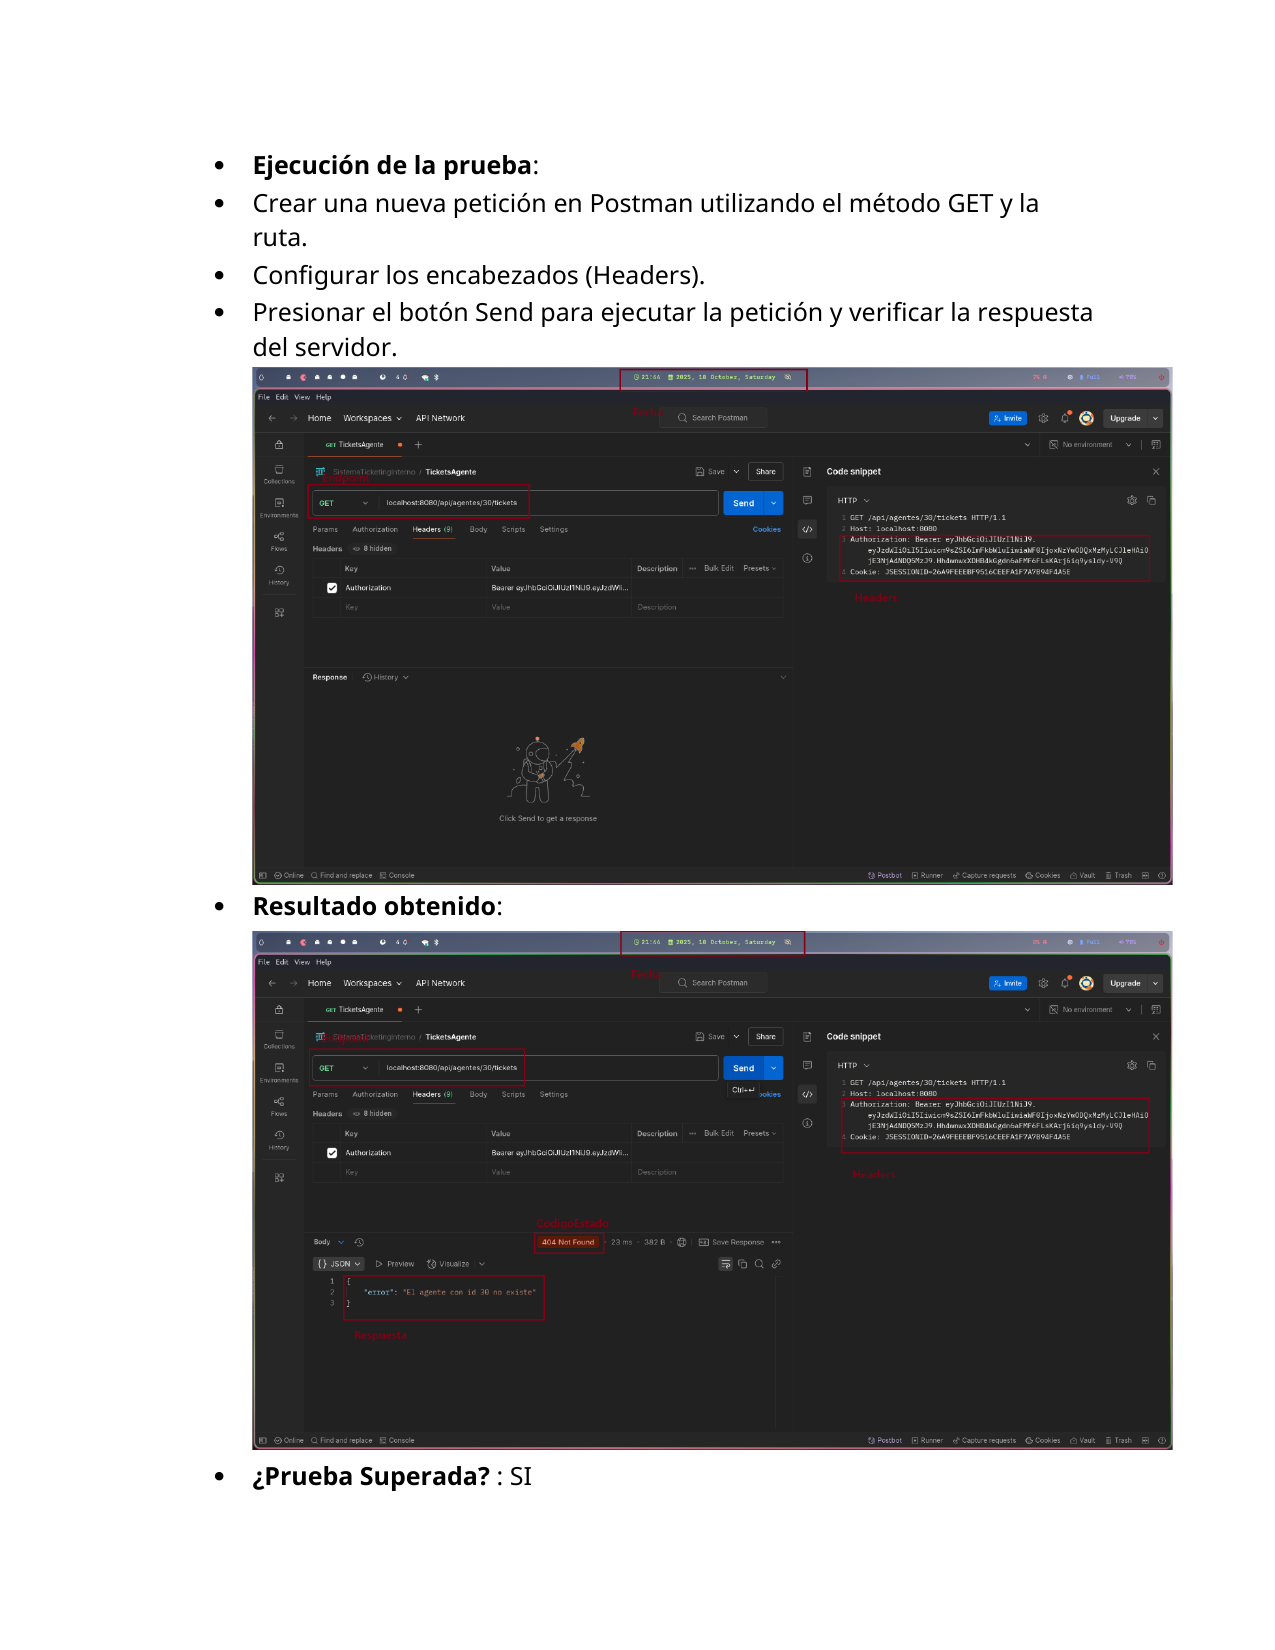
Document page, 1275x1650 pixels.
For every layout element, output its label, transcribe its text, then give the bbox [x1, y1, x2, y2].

picture [252, 931, 1173, 1450]
list Crear una nueva petición en Postman utilizando el método GET y la ruta. [215, 185, 1098, 253]
list Ejecución de la prueba: [215, 148, 1098, 182]
picture [252, 367, 1173, 885]
list Resultado obtenido: [215, 888, 1098, 923]
list ¿Prueba Superada? : SI [215, 1458, 1098, 1492]
list Configurar los encabezados (Headers). [215, 257, 1098, 291]
list Presionar el botón Send para ejecutar la petición y verificar la respuesta del servidor. [215, 295, 1098, 363]
